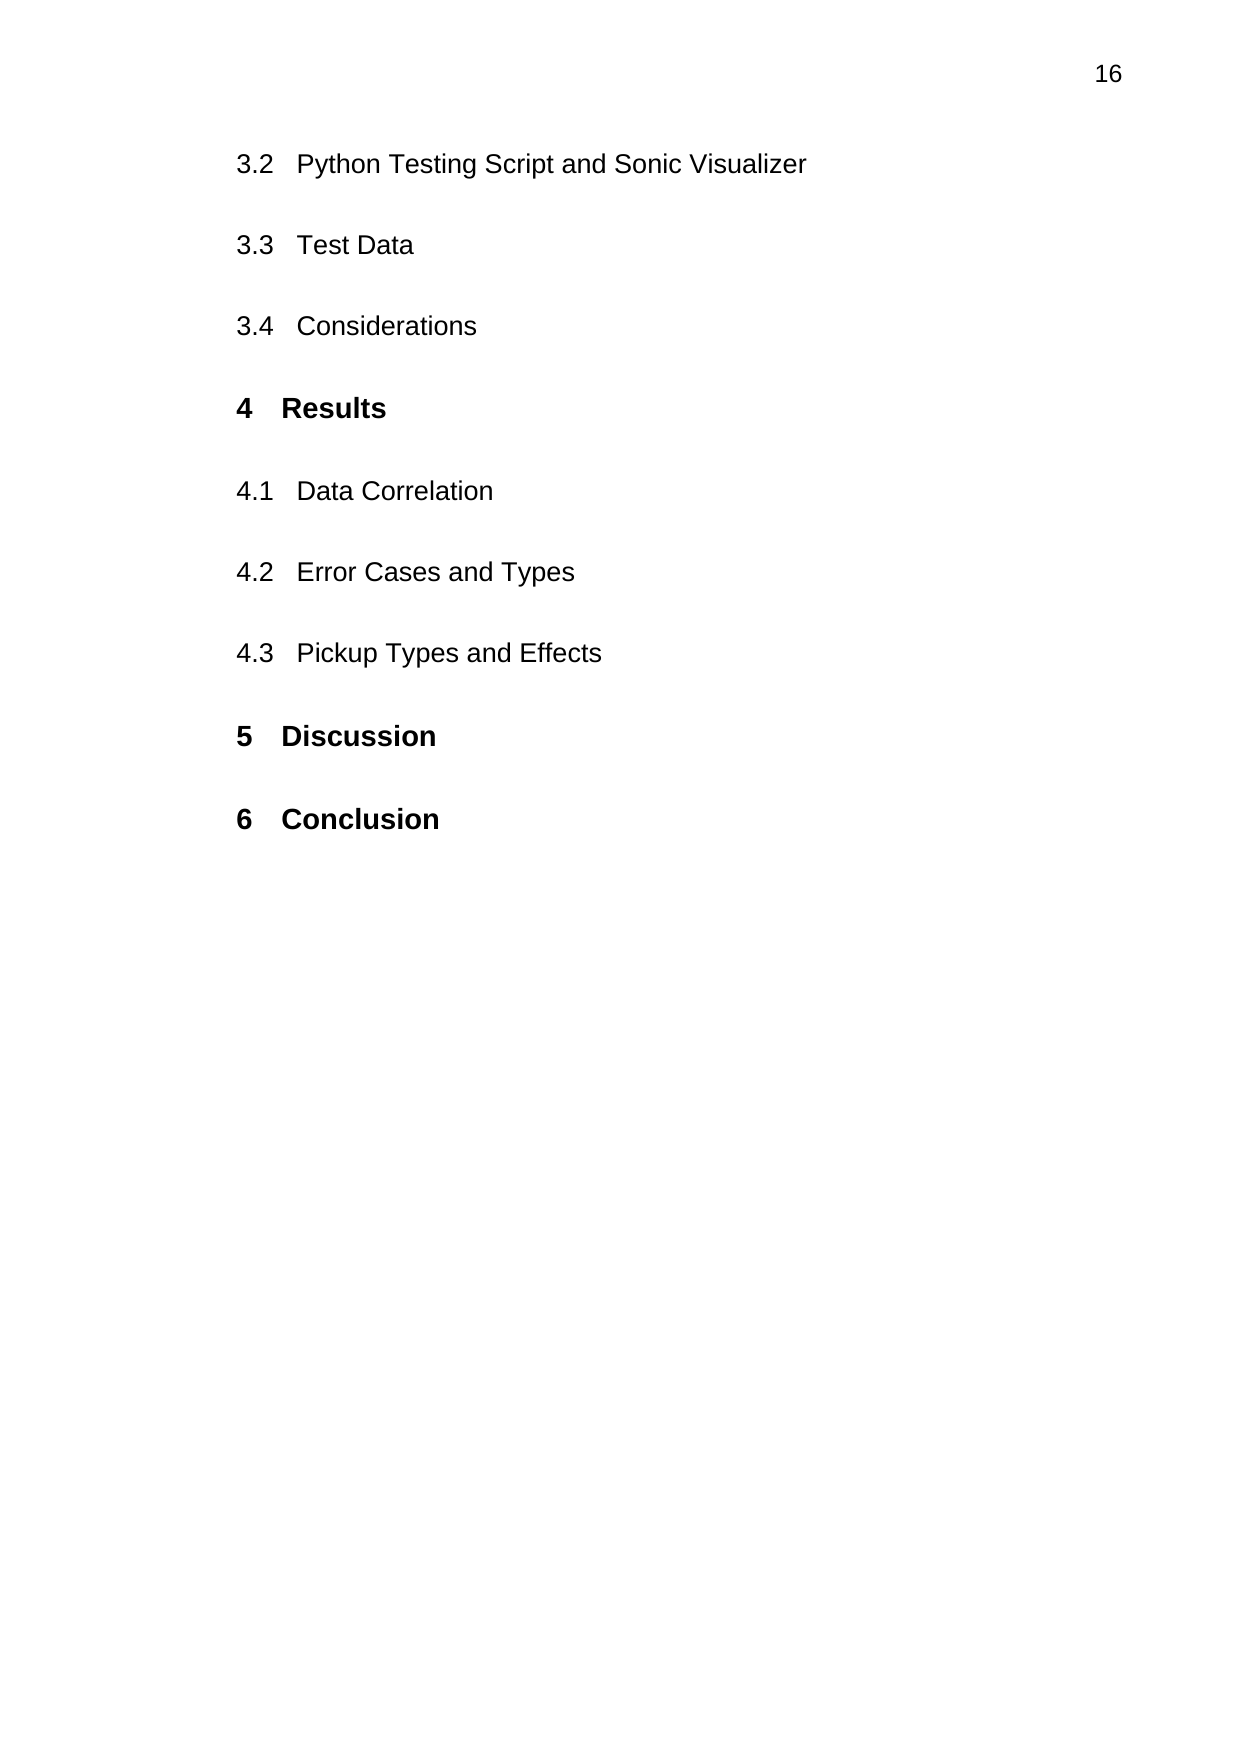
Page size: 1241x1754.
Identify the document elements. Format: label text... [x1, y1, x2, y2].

subtitle Conclusion [236, 802, 1122, 836]
subtitle Results [236, 391, 1122, 425]
subtitle Data Correlation [236, 475, 1122, 506]
subtitle Python Testing Script and Sonic Visualizer [236, 148, 1122, 179]
subtitle Discussion [236, 719, 1122, 752]
subtitle Considerations [236, 310, 1122, 341]
subtitle Error Cases and Types [236, 556, 1122, 587]
subtitle Test Data [236, 229, 1122, 260]
subtitle Pickup Types and Effects [236, 637, 1122, 669]
